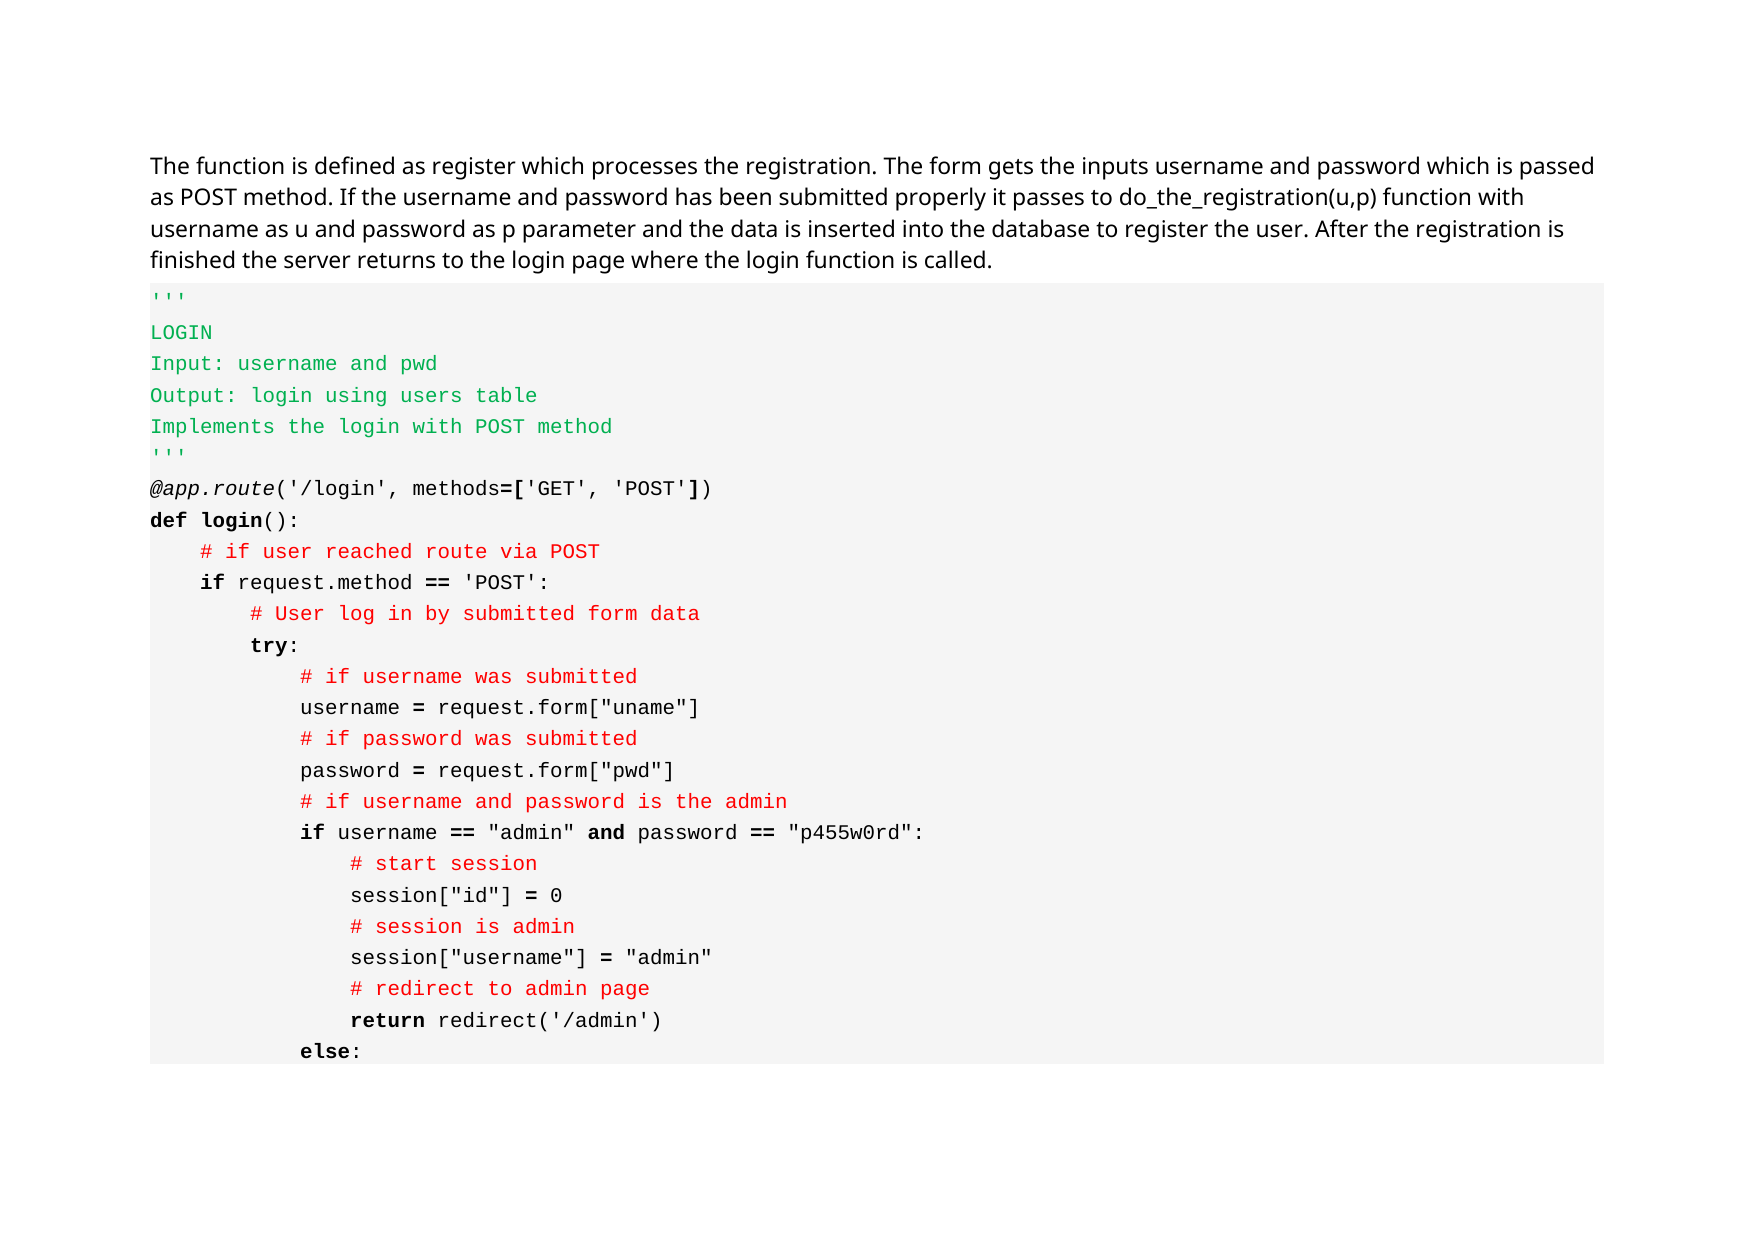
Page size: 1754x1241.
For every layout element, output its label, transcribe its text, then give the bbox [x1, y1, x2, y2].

text # start session [150, 846, 1604, 877]
text Implements the login with POST method [150, 408, 1604, 439]
text if username == "admin" and password == "p455w0rd": [150, 814, 1604, 846]
text try: [150, 627, 1604, 658]
text session["username"] = "admin" [150, 939, 1604, 971]
text # if username and password is the admin [150, 783, 1604, 814]
text # session is admin [150, 908, 1604, 939]
text # if user reached route via POST [150, 533, 1604, 564]
text password = request.form["pwd"] [150, 752, 1604, 783]
text # redirect to admin page [150, 971, 1604, 1002]
text if request.method == 'POST': [150, 564, 1604, 596]
text else: [150, 1033, 1604, 1064]
text # if username was submitted [150, 658, 1604, 689]
text username = request.form["uname"] [150, 689, 1604, 721]
text Output: login using users table [150, 377, 1604, 408]
text Input: username and pwd [150, 346, 1604, 377]
text The function is defined as register which processes the registration. The form gets the inputs username and password which is passed as POST method. If the username and password has been submitted properly it passes to do_the_registration(u,p) function with username as u and password as p parameter and the data is inserted into the database to register the user. After the registration is finished the server returns to the login page where the login function is called. [150, 150, 1604, 275]
text def login(): [150, 502, 1604, 533]
text ''' [150, 283, 1604, 314]
text @app.route('/login', methods=['GET', 'POST']) [150, 471, 1604, 502]
text return redirect('/admin') [150, 1002, 1604, 1033]
text session["id"] = 0 [150, 877, 1604, 908]
text ''' [150, 439, 1604, 471]
text # if password was submitted [150, 721, 1604, 752]
text LOGIN [150, 314, 1604, 346]
text # User log in by submitted form data [150, 596, 1604, 627]
